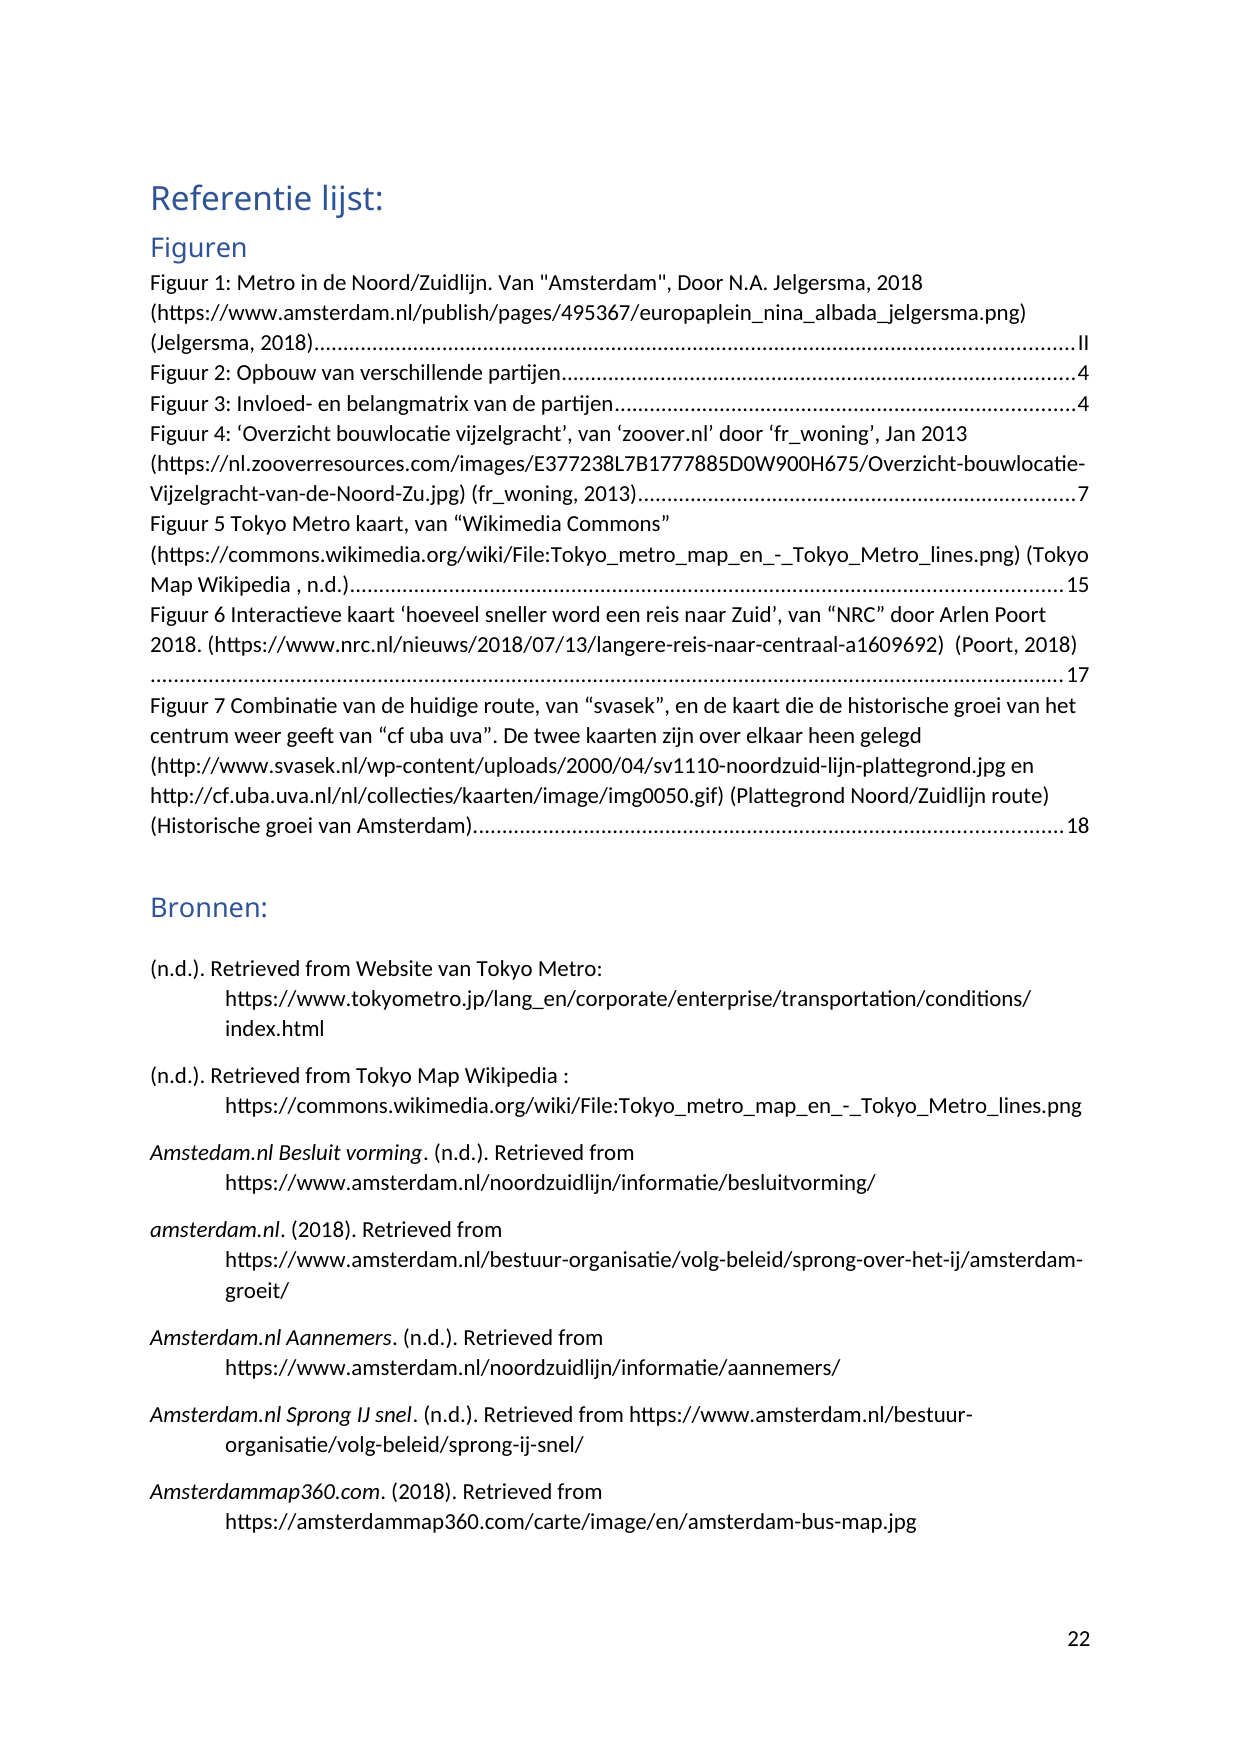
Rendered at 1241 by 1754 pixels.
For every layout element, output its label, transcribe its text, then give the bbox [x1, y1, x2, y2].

text Figuur 2: Opbouw van verschillende partijen 4 [150, 358, 1090, 387]
text Amsterdammap360.com. (2018). Retrieved from https://amsterdammap360.com/carte/image/en/amsterdam-bus-map.jpg [150, 1477, 1090, 1535]
text Amsterdam.nl Aannemers. (n.d.). Retrieved from https://www.amsterdam.nl/noordzuidlijn/informatie/aannemers/ [150, 1323, 1090, 1381]
text (n.d.). Retrieved from Tokyo Map Wikipedia : https://commons.wikimedia.org/wiki/File:Tokyo_metro_map_en_-_Tokyo_Metro_lines.png [150, 1061, 1090, 1119]
subtitle Figuren [150, 228, 1090, 265]
text Figuur 4: ‘Overzicht bouwlocatie vijzelgracht’, van ‘zoover.nl’ door ‘fr_woning’, Jan 2013 (https://nl.zooverresources.com/images/E377238L7B1777885D0W900H675/Overzicht-bouwlocatie-Vijzelgracht-van-de-Noord-Zu.jpg) (fr_woning, 2013) 7 [150, 419, 1090, 507]
text Figuur 6 Interactieve kaart ‘hoeveel sneller word een reis naar Zuid’, van “NRC” door Arlen Poort 2018. (https://www.nrc.nl/nieuws/2018/07/13/langere-reis-naar-centraal-a1609692) (Poort, 2018) 17 [150, 600, 1090, 689]
text Figuur 3: Invloed- en belangmatrix van de partijen 4 [150, 389, 1090, 417]
text Amstedam.nl Besluit vorming. (n.d.). Retrieved from https://www.amsterdam.nl/noordzuidlijn/informatie/besluitvorming/ [150, 1138, 1090, 1197]
text amsterdam.nl. (2018). Retrieved from https://www.amsterdam.nl/bestuur-organisatie/volg-beleid/sprong-over-het-ij/amsterdam-groeit/ [150, 1215, 1090, 1304]
text Figuur 7 Combinatie van de huidige route, van “svasek”, en de kaart die de historische groei van het centrum weer geeft van “cf uba uva”. De twee kaarten zijn over elkaar heen gelegd (http://www.svasek.nl/wp-content/uploads/2000/04/sv1110-noordzuid-lijn-plattegrond.jpg en http://cf.uba.uva.nl/nl/collecties/kaarten/image/img0050.gif) (Plattegrond Noord/Zuidlijn route) (Historische groei van Amsterdam). 18 [150, 691, 1090, 840]
text Figuur 1: Metro in de Noord/Zuidlijn. Van "Amsterdam", Door N.A. Jelgersma, 2018 (https://www.amsterdam.nl/publish/pages/495367/europaplein_nina_albada_jelgersma.png) (Jelgersma, 2018) II [150, 268, 1090, 356]
subtitle Referentie lijst: [150, 175, 1090, 220]
text (n.d.). Retrieved from Website van Tokyo Metro: https://www.tokyometro.jp/lang_en/corporate/enterprise/transportation/conditions/index.html [150, 954, 1090, 1042]
subtitle Bronnen: [150, 889, 1090, 926]
text Figuur 5 Tokyo Metro kaart, van “Wikimedia Commons” (https://commons.wikimedia.org/wiki/File:Tokyo_metro_map_en_-_Tokyo_Metro_lines.png) (Tokyo Map Wikipedia , n.d.) 15 [150, 509, 1090, 598]
text Amsterdam.nl Sprong IJ snel. (n.d.). Retrieved from https://www.amsterdam.nl/bestuur-organisatie/volg-beleid/sprong-ij-snel/ [150, 1400, 1090, 1458]
